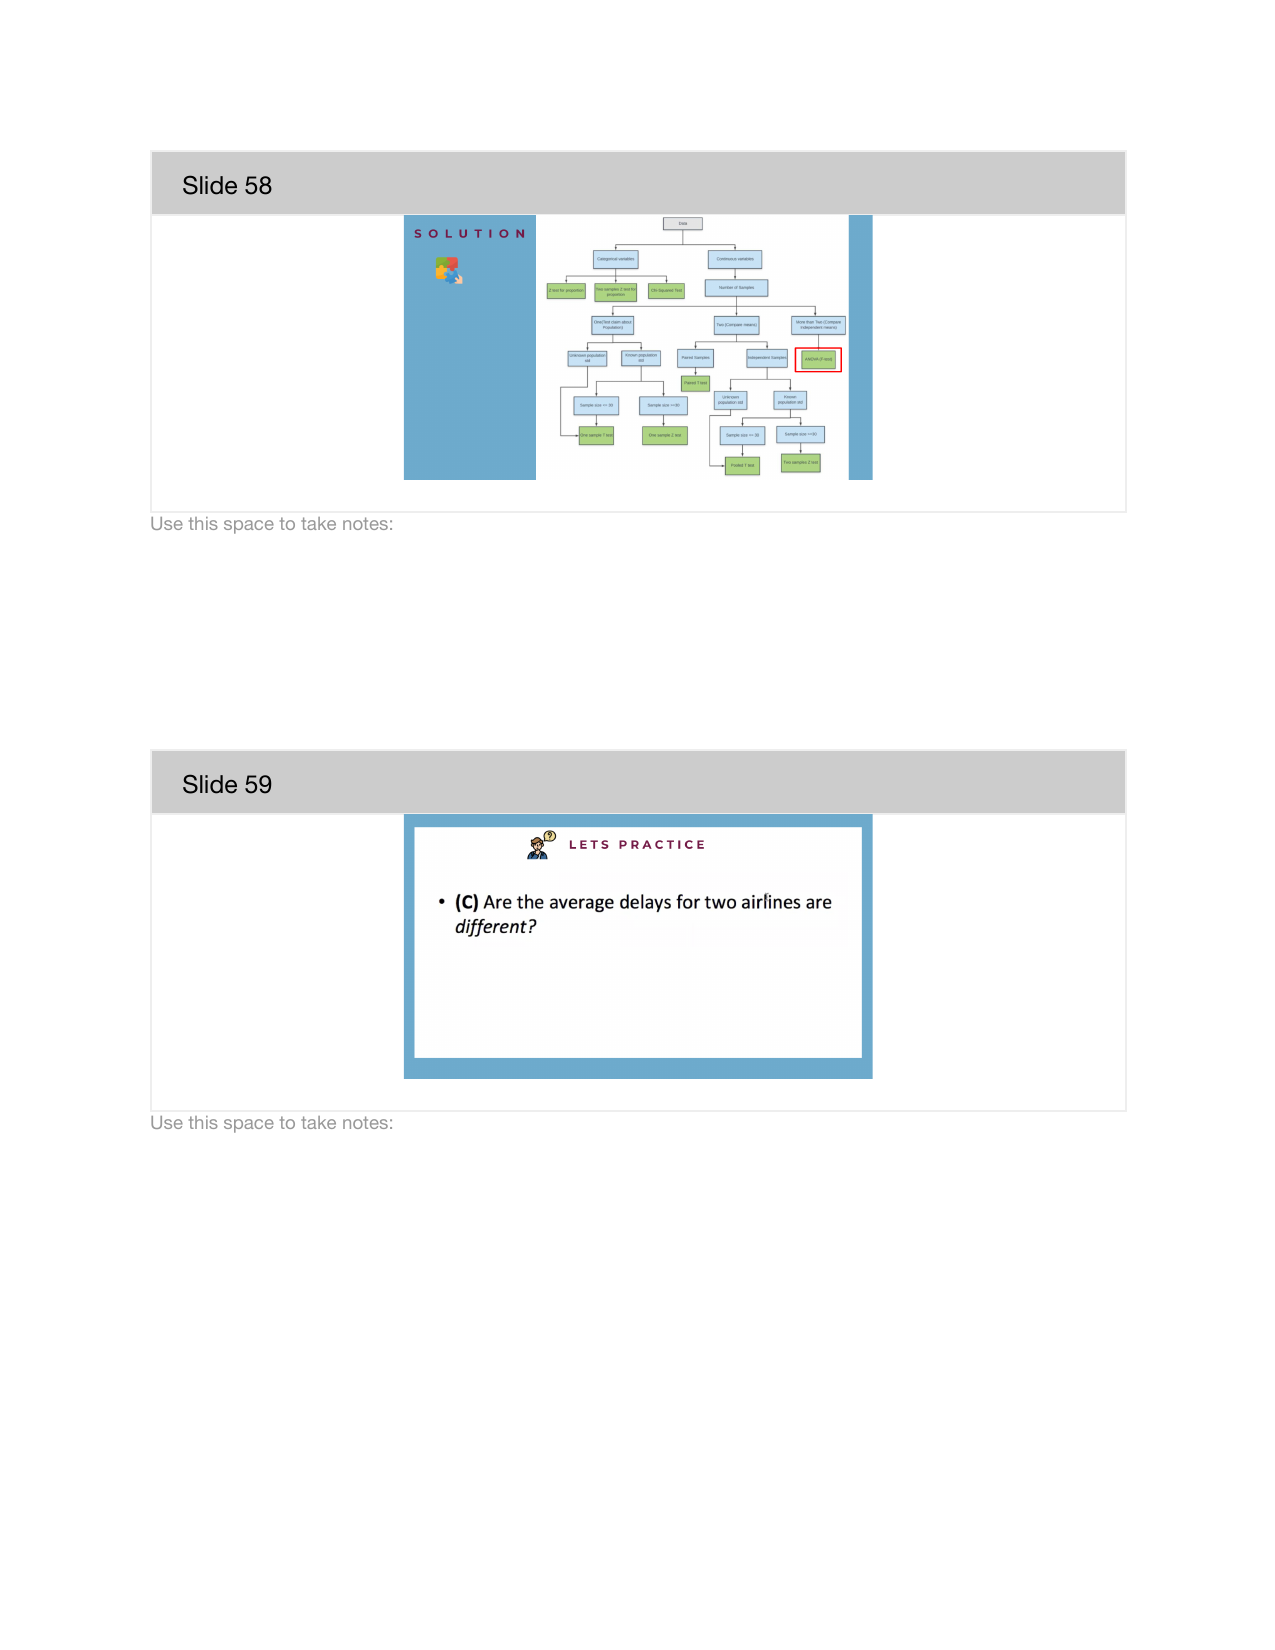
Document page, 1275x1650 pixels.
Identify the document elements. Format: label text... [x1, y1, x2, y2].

table_cell [152, 216, 1125, 511]
table_header Slide 59 [152, 751, 1125, 813]
text Use this space to take notes: [150, 1112, 1125, 1135]
table_header Slide 58 [152, 152, 1125, 214]
text Use this space to take notes: [150, 513, 1125, 536]
picture [403, 215, 873, 480]
picture [403, 814, 873, 1079]
table_cell [152, 815, 1125, 1110]
